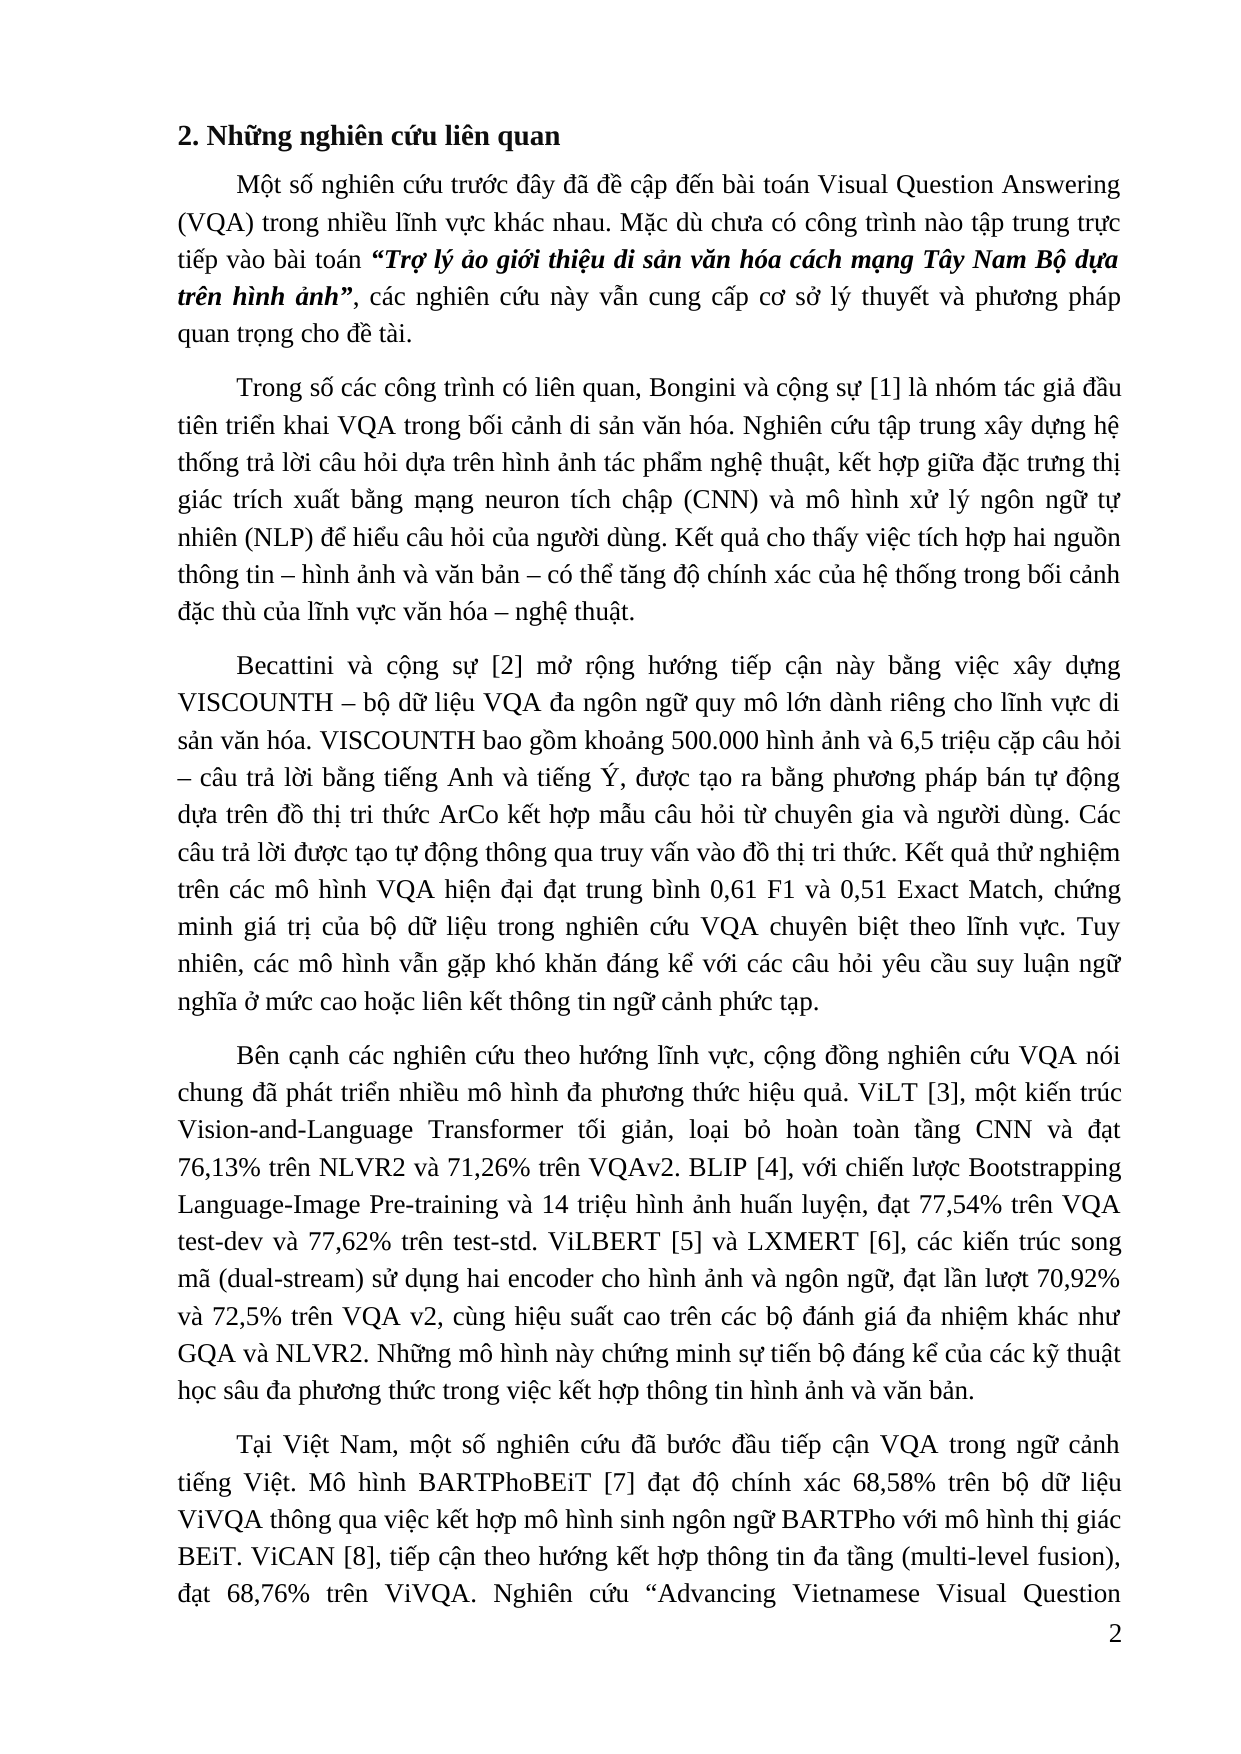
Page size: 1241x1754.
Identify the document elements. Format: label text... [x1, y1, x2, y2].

text Trong số các công trình có liên quan, Bongini và cộng sự là nhóm tác giả đầu tiên triển khai VQA trong bối cảnh di sản văn hóa. Nghiên cứu tập trung xây dựng hệ thống trả lời câu hỏi dựa trên hình ảnh tác phẩm nghệ thuật, kết hợp giữa đặc trưng thị giác trích xuất bằng mạng neuron tích chập (CNN) và mô hình xử lý ngôn ngữ tự nhiên (NLP) để hiểu câu hỏi của người dùng. Kết quả cho thấy việc tích hợp hai nguồn thông tin – hình ảnh và văn bản – có thể tăng độ chính xác của hệ thống trong bối cảnh đặc thù của lĩnh vực văn hóa – nghệ thuật. [177, 372, 1122, 626]
text Một số nghiên cứu trước đây đã đề cập đến bài toán Visual Question Answering (VQA) trong nhiều lĩnh vực khác nhau. Mặc dù chưa có công trình nào tập trung trực tiếp vào bài toán “Trợ lý ảo giới thiệu di sản văn hóa cách mạng Tây Nam Bộ dựa trên hình ảnh”, các nghiên cứu này vẫn cung cấp cơ sở lý thuyết và phương pháp quan trọng cho đề tài. [177, 168, 1122, 349]
text Becattini và cộng sự mở rộng hướng tiếp cận này bằng việc xây dựng VISCOUNTH – bộ dữ liệu VQA đa ngôn ngữ quy mô lớn dành riêng cho lĩnh vực di sản văn hóa. VISCOUNTH bao gồm khoảng 500.000 hình ảnh và 6,5 triệu cặp câu hỏi – câu trả lời bằng tiếng Anh và tiếng Ý, được tạo ra bằng phương pháp bán tự động dựa trên đồ thị tri thức ArCo kết hợp mẫu câu hỏi từ chuyên gia và người dùng. Các câu trả lời được tạo tự động thông qua truy vấn vào đồ thị tri thức. Kết quả thử nghiệm trên các mô hình VQA hiện đại đạt trung bình 0,61 F1 và 0,51 Exact Match, chứng minh giá trị của bộ dữ liệu trong nghiên cứu VQA chuyên biệt theo lĩnh vực. Tuy nhiên, các mô hình vẫn gặp khó khăn đáng kể với các câu hỏi yêu cầu suy luận ngữ nghĩa ở mức cao hoặc liên kết thông tin ngữ cảnh phức tạp. [177, 649, 1122, 1016]
text Bên cạnh các nghiên cứu theo hướng lĩnh vực, cộng đồng nghiên cứu VQA nói chung đã phát triển nhiều mô hình đa phương thức hiệu quả. ViLT , một kiến trúc Vision-and-Language Transformer tối giản, loại bỏ hoàn toàn tầng CNN và đạt 76,13% trên NLVR2 và 71,26% trên VQAv2. BLIP , với chiến lược Bootstrapping Language-Image Pre-training và 14 triệu hình ảnh huấn luyện, đạt 77,54% trên VQA test-dev và 77,62% trên test-std. ViLBERT và LXMERT , các kiến trúc song mã (dual-stream) sử dụng hai encoder cho hình ảnh và ngôn ngữ, đạt lần lượt 70,92% và 72,5% trên VQA v2, cùng hiệu suất cao trên các bộ đánh giá đa nhiệm khác như GQA và NLVR2. Những mô hình này chứng minh sự tiến bộ đáng kể của các kỹ thuật học sâu đa phương thức trong việc kết hợp thông tin hình ảnh và văn bản. [177, 1039, 1122, 1406]
subtitle Những nghiên cứu liên quan [177, 118, 1122, 152]
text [177, 1428, 1122, 1609]
